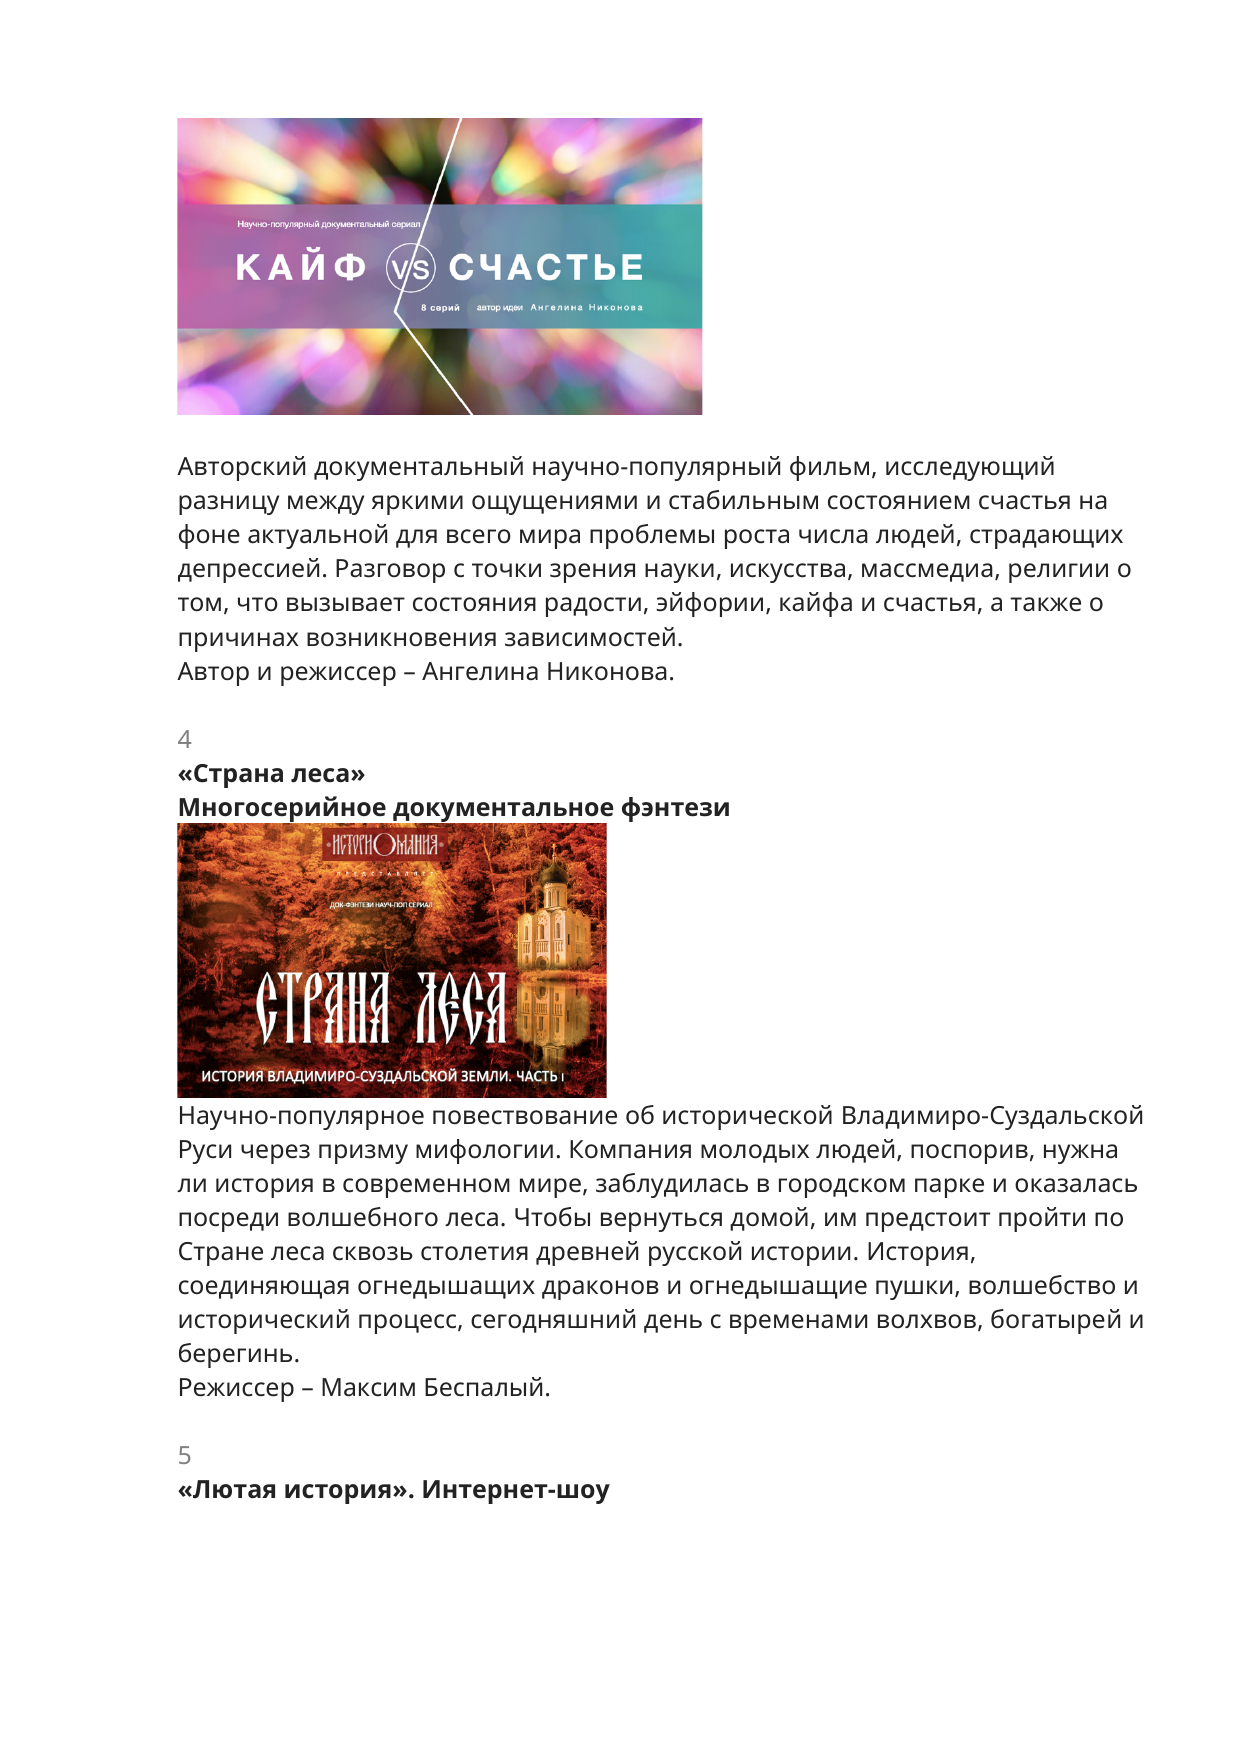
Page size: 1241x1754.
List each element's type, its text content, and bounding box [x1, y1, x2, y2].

text Режиссер – Максим Беспалый. [177, 1370, 1152, 1404]
text 4 [177, 721, 1152, 755]
text Научно-популярное повествование об исторической Владимиро-Суздальской Руси через призму мифологии. Компания молодых людей, поспорив, нужна ли история в современном мире, заблудилась в городском парке и оказалась посреди волшебного леса. Чтобы вернуться домой, им предстоит пройти по Стране леса сквозь столетия древней русской истории. История, соединяющая огнедышащих драконов и огнедышащие пушки, волшебство и исторический процесс, сегодняшний день с временами волхвов, богатырей и берегинь. [177, 1097, 1152, 1370]
text «Страна леса» [177, 755, 1152, 789]
text Многосерийное документальное фэнтези [177, 789, 1152, 823]
picture [177, 823, 607, 1098]
text Авторский документальный научно-популярный фильм, исследующий разницу между яркими ощущениями и стабильным состоянием счастья на фоне актуальной для всего мира проблемы роста числа людей, страдающих депрессией. Разговор с точки зрения науки, искусства, массмедиа, религии о том, что вызывает состояния радости, эйфории, кайфа и счастья, а также о причинах возникновения зависимостей. [177, 449, 1152, 653]
picture [177, 118, 703, 415]
text Автор и режиссер – Ангелина Никонова. [177, 653, 1152, 687]
text «Лютая история». Интернет-шоу [177, 1472, 1152, 1506]
text 5 [177, 1438, 1152, 1472]
